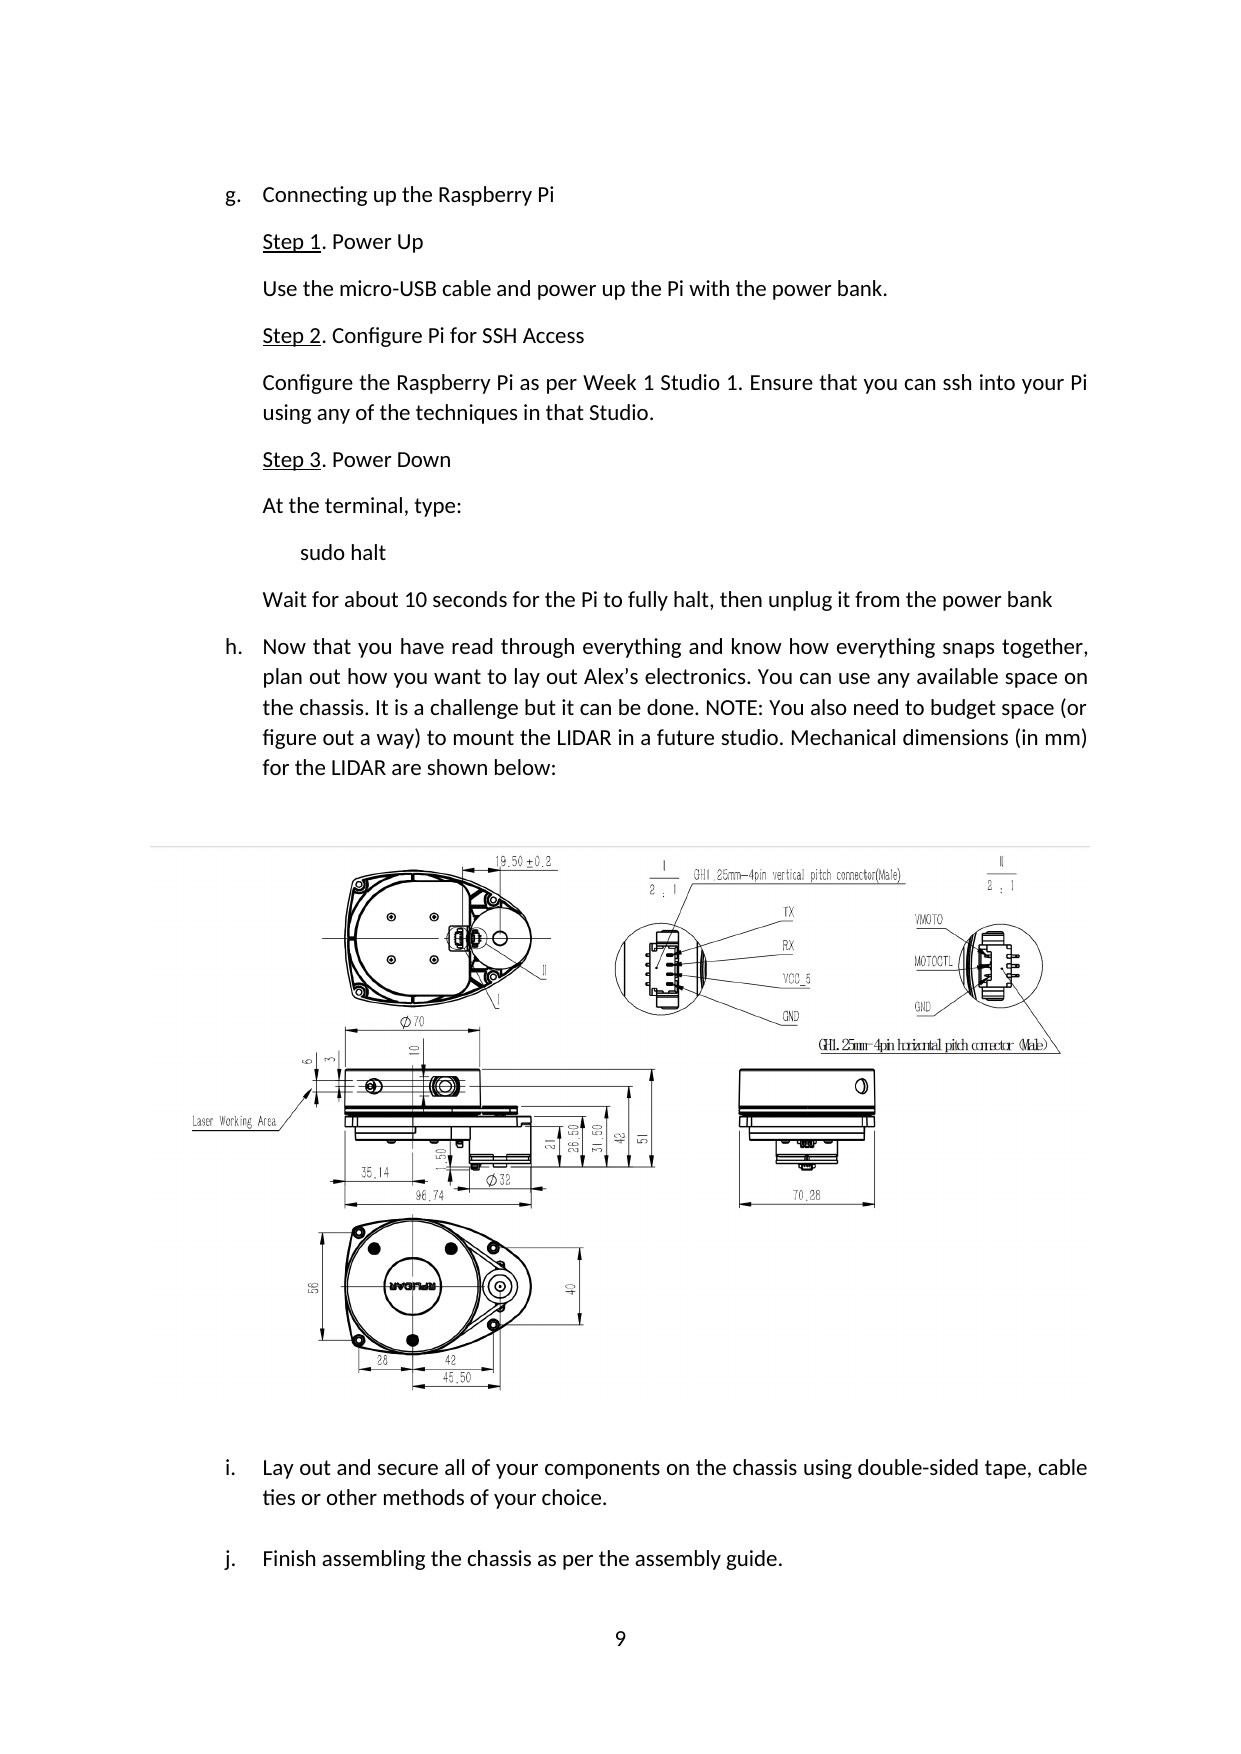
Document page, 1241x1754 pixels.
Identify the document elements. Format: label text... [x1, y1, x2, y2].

text Wait for about 10 seconds for the Pi to fully halt, then unplug it from the power bank [262, 585, 1090, 613]
text Configure the Raspberry Pi as per Week 1 Studio 1. Ensure that you can ssh into your Pi using any of the techniques in that Studio. [262, 368, 1090, 426]
text Step 1. Power Up [262, 227, 1090, 255]
text Use the micro-USB cable and power up the Pi with the power bank. [262, 274, 1090, 302]
list Connecting up the Raspberry Pi [225, 180, 1090, 208]
text Step 2. Configure Pi for SSH Access [262, 321, 1090, 349]
picture [150, 846, 1091, 1404]
text Step 3. Power Down [262, 445, 1090, 473]
list Finish assembling the chassis as per the assembly guide. [225, 1544, 1090, 1572]
list Lay out and secure all of your components on the chassis using double-sided tape, cable ties or other methods of your choice. [225, 1453, 1090, 1511]
text At the terminal, type: [262, 492, 1090, 520]
text sudo halt [262, 538, 1090, 567]
list Now that you have read through everything and know how everything snaps together, plan out how you want to lay out Alex’s electronics. You can use any available space on the chassis. It is a challenge but it can be done. NOTE: You also need to budget space (or figure out a way) to mount the LIDAR in a future studio. Mechanical dimensions (in mm) for the LIDAR are shown below: [225, 632, 1090, 781]
